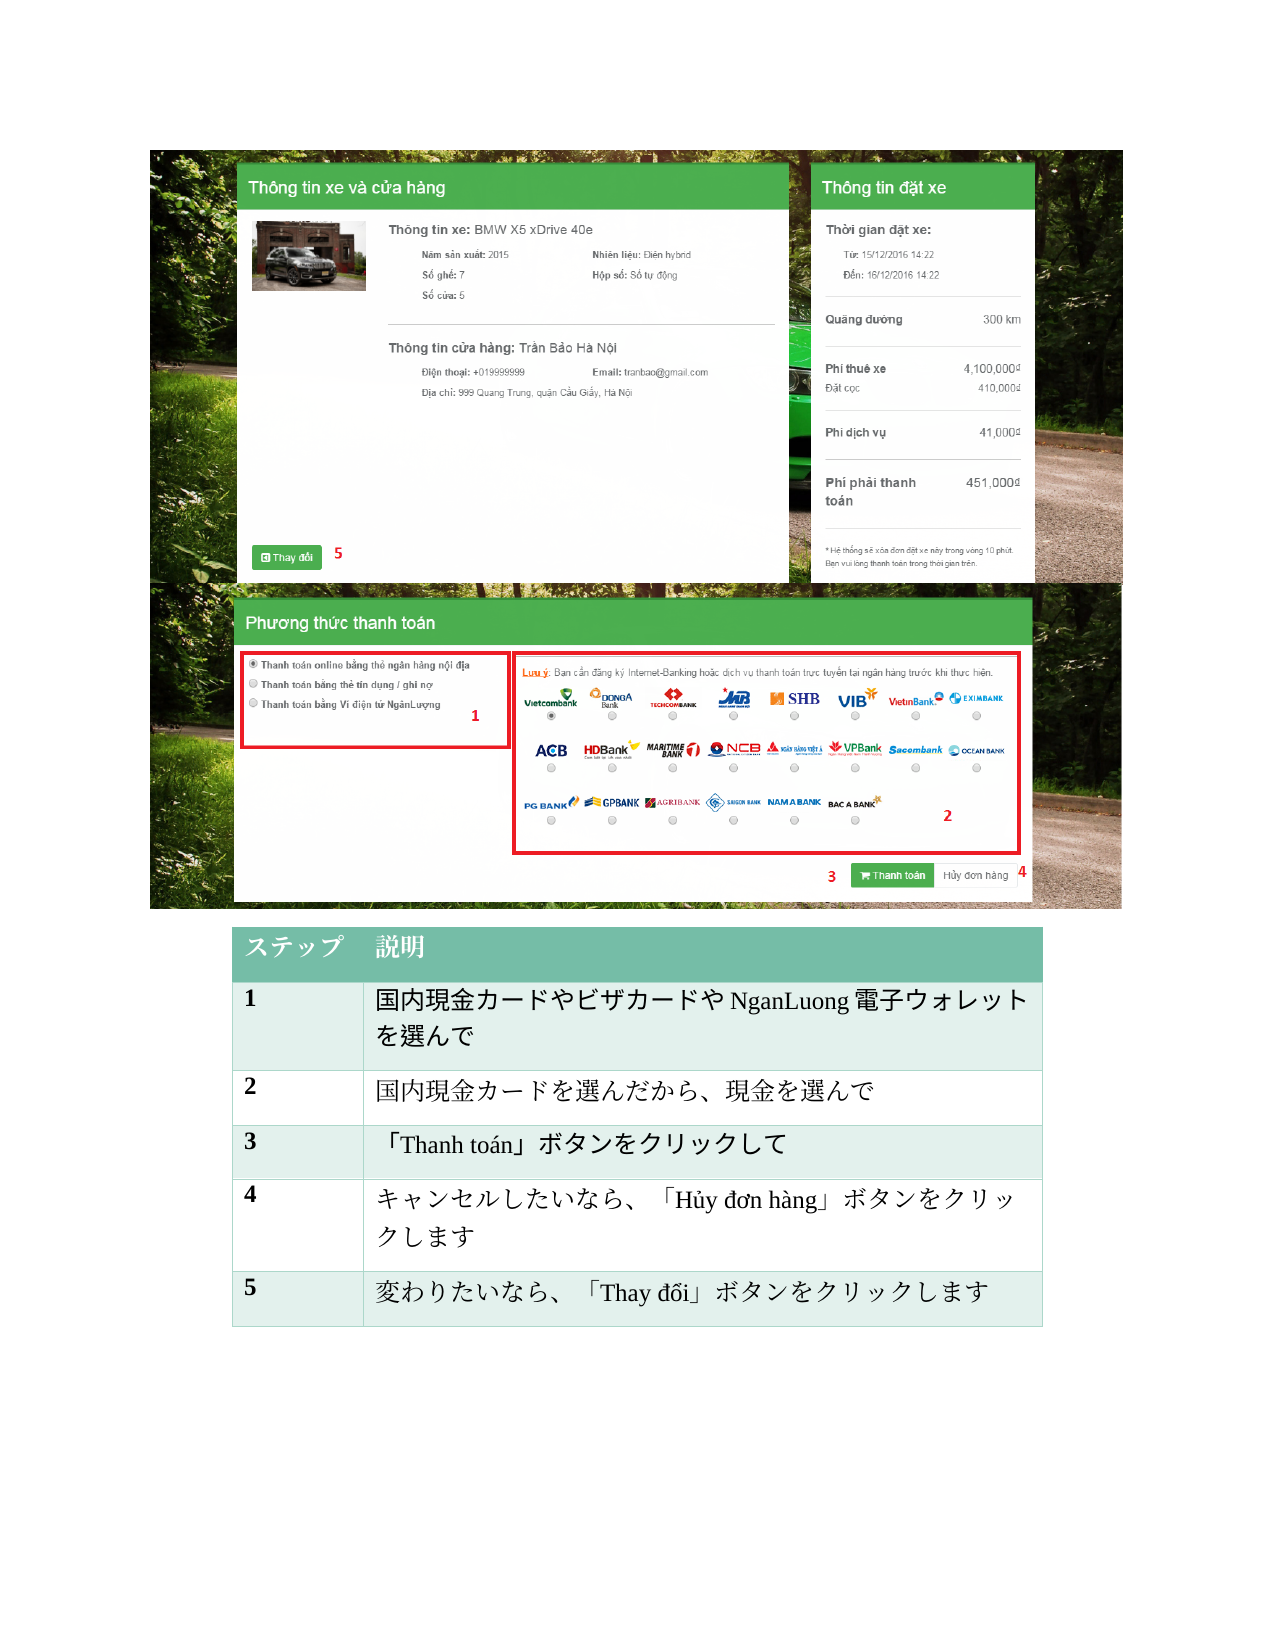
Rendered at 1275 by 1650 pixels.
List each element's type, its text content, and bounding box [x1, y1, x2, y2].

table_cell 5 [233, 1272, 363, 1326]
table_cell 変わりたいなら、「Thay đổi」ボタンをクリックします [364, 1272, 1042, 1326]
table_cell 1 [233, 983, 363, 1070]
table_cell 4 [233, 1180, 363, 1271]
table_cell 2 [233, 1071, 363, 1125]
picture [150, 150, 1124, 909]
table_header 説明 [364, 928, 1042, 982]
table_cell 「Thanh toán」ボタンをクリックして [364, 1126, 1042, 1178]
table_cell キャンセルしたいなら、「Hủy đơn hàng」ボタンをクリックします [364, 1180, 1042, 1271]
table_cell 国内現金カードやビザカードやNganLuong電子ウォレットを選んで [364, 983, 1042, 1070]
table_cell 3 [233, 1126, 363, 1178]
table_header ステップ [233, 928, 363, 982]
table_cell 国内現金カードを選んだから、現金を選んで [364, 1071, 1042, 1125]
